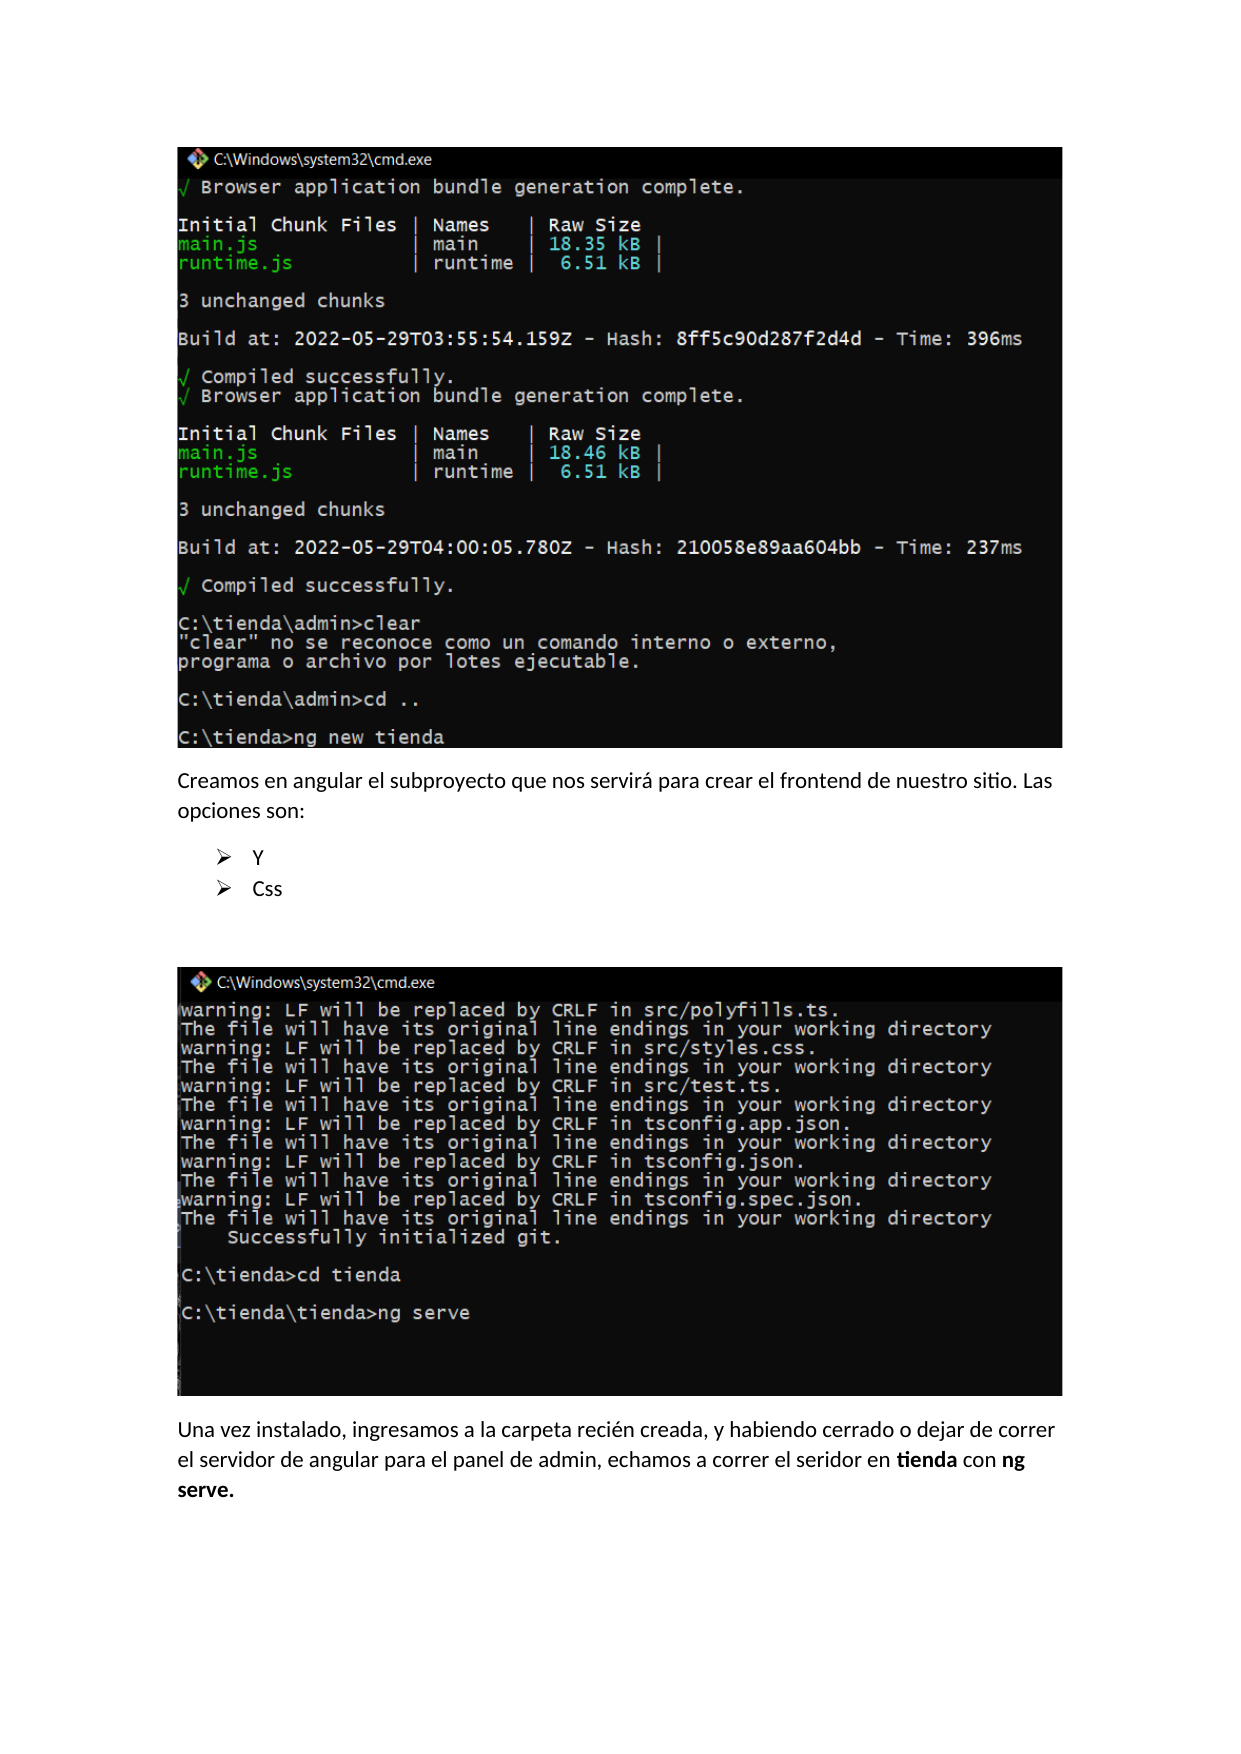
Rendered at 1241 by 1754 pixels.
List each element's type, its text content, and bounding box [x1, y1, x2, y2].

text Una vez instalado, ingresamos a la carpeta recién creada, y habiendo cerrado o dejar de correr el servidor de angular para el panel de admin, echamos a correr el seridor en tienda con ng serve. [177, 1415, 1063, 1503]
text Creamos en angular el subproyecto que nos servirá para crear el frontend de nuestro sitio. Las opciones son: [177, 766, 1063, 825]
picture [177, 967, 1063, 1396]
list Css [215, 874, 1063, 902]
list Y [215, 843, 1063, 872]
picture [177, 147, 1063, 748]
